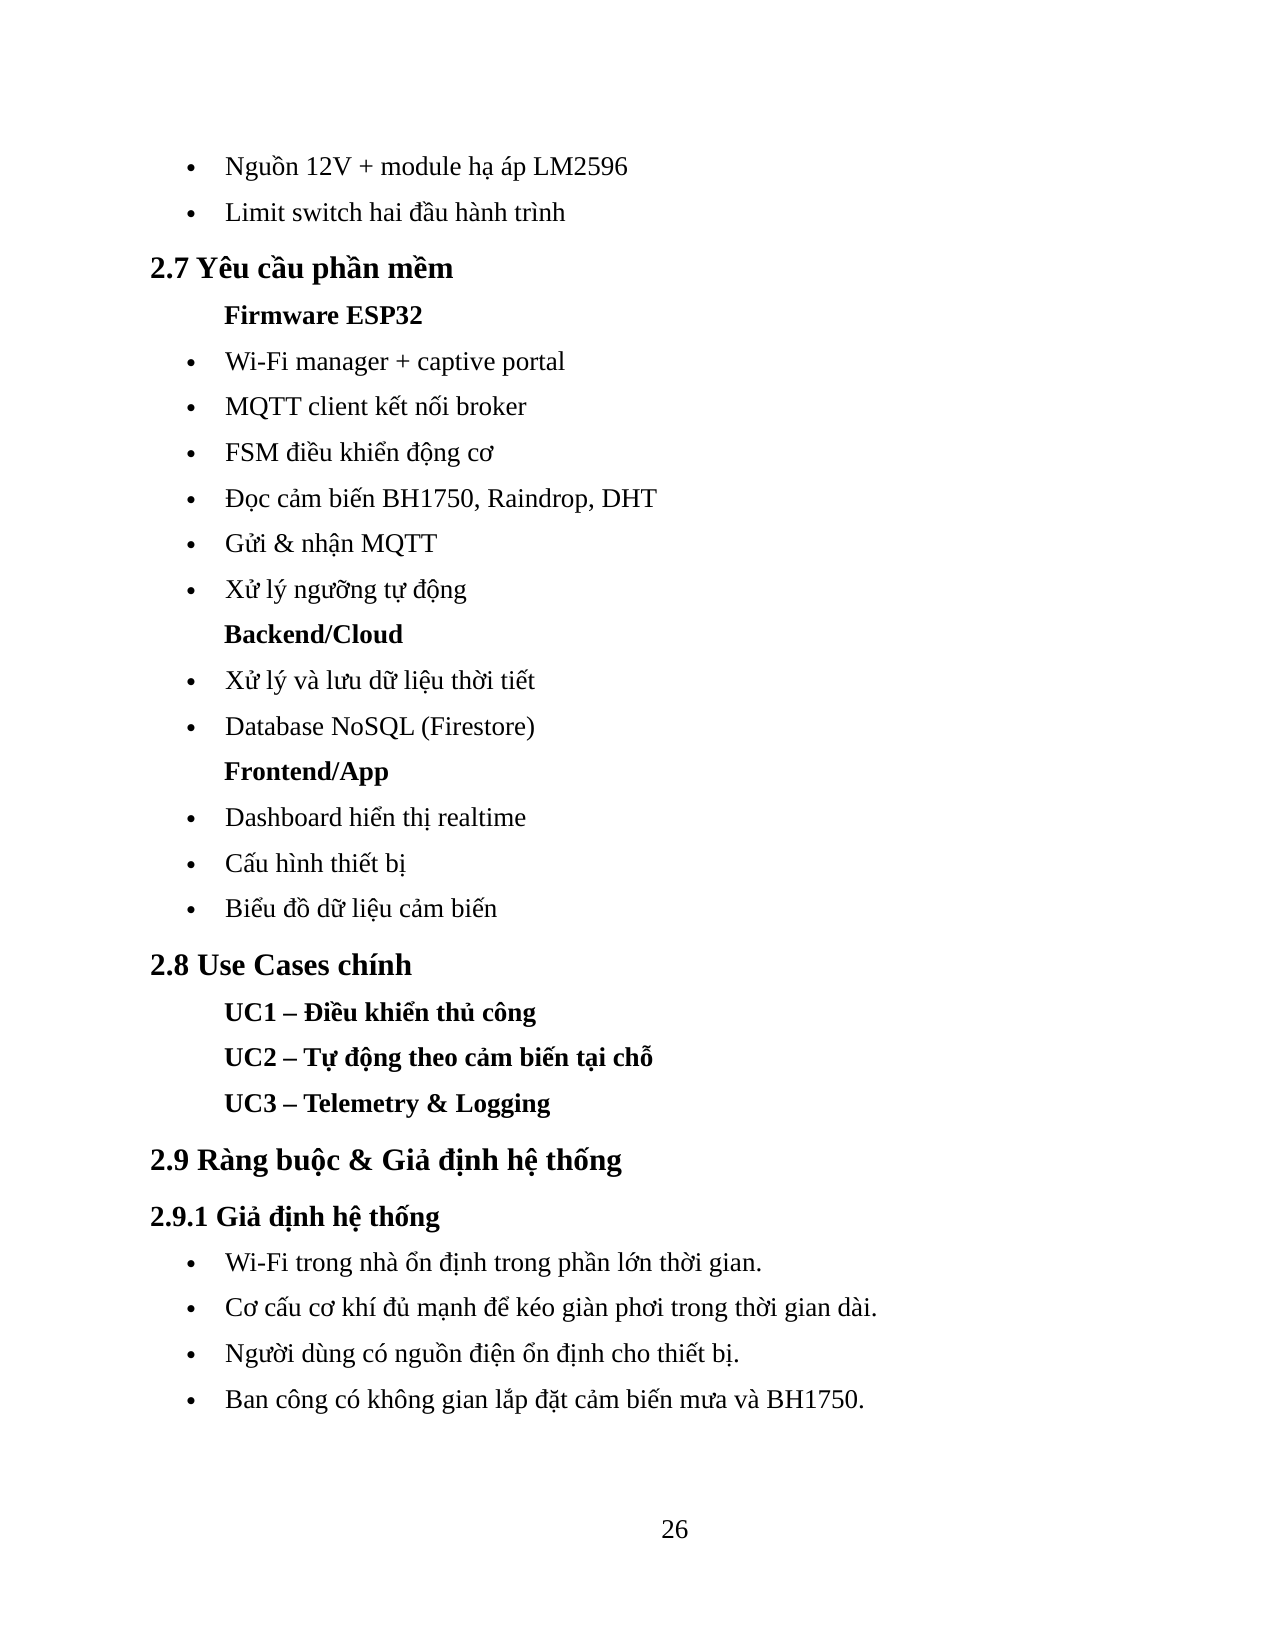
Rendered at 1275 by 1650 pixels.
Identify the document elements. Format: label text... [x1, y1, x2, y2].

list Wi-Fi manager + captive portal [187, 345, 1125, 376]
list Đọc cảm biến BH1750, Raindrop, DHT [187, 482, 1125, 513]
list Biểu đồ dữ liệu cảm biến [187, 892, 1125, 923]
list MQTT client kết nối broker [187, 390, 1125, 422]
list Xử lý ngưỡng tự động [187, 573, 1125, 604]
subtitle 2.7 Yêu cầu phần mềm [150, 249, 1125, 286]
subtitle 2.9 Ràng buộc & Giả định hệ thống [150, 1141, 1125, 1177]
text Frontend/App [150, 755, 1125, 787]
list Ban công có không gian lắp đặt cảm biến mưa và BH1750. [187, 1383, 1125, 1414]
list Nguồn 12V + module hạ áp LM2596 [187, 150, 1125, 181]
text UC3 – Telemetry & Logging [150, 1087, 1125, 1118]
subtitle 2.9.1 Giả định hệ thống [150, 1199, 1125, 1232]
list Gửi & nhận MQTT [187, 527, 1125, 558]
text UC1 – Điều khiển thủ công [150, 996, 1125, 1027]
list Cấu hình thiết bị [187, 847, 1125, 878]
text Backend/Cloud [150, 618, 1125, 650]
list Xử lý và lưu dữ liệu thời tiết [187, 664, 1125, 695]
text Firmware ESP32 [150, 299, 1125, 330]
list Database NoSQL (Firestore) [187, 710, 1125, 741]
list Wi-Fi trong nhà ổn định trong phần lớn thời gian. [187, 1246, 1125, 1277]
list Dashboard hiển thị realtime [187, 801, 1125, 832]
list Limit switch hai đầu hành trình [187, 196, 1125, 227]
subtitle 2.8 Use Cases chính [150, 946, 1125, 982]
list Người dùng có nguồn điện ổn định cho thiết bị. [187, 1337, 1125, 1368]
list Cơ cấu cơ khí đủ mạnh để kéo giàn phơi trong thời gian dài. [187, 1291, 1125, 1323]
list FSM điều khiển động cơ [187, 436, 1125, 467]
text UC2 – Tự động theo cảm biến tại chỗ [150, 1041, 1125, 1073]
